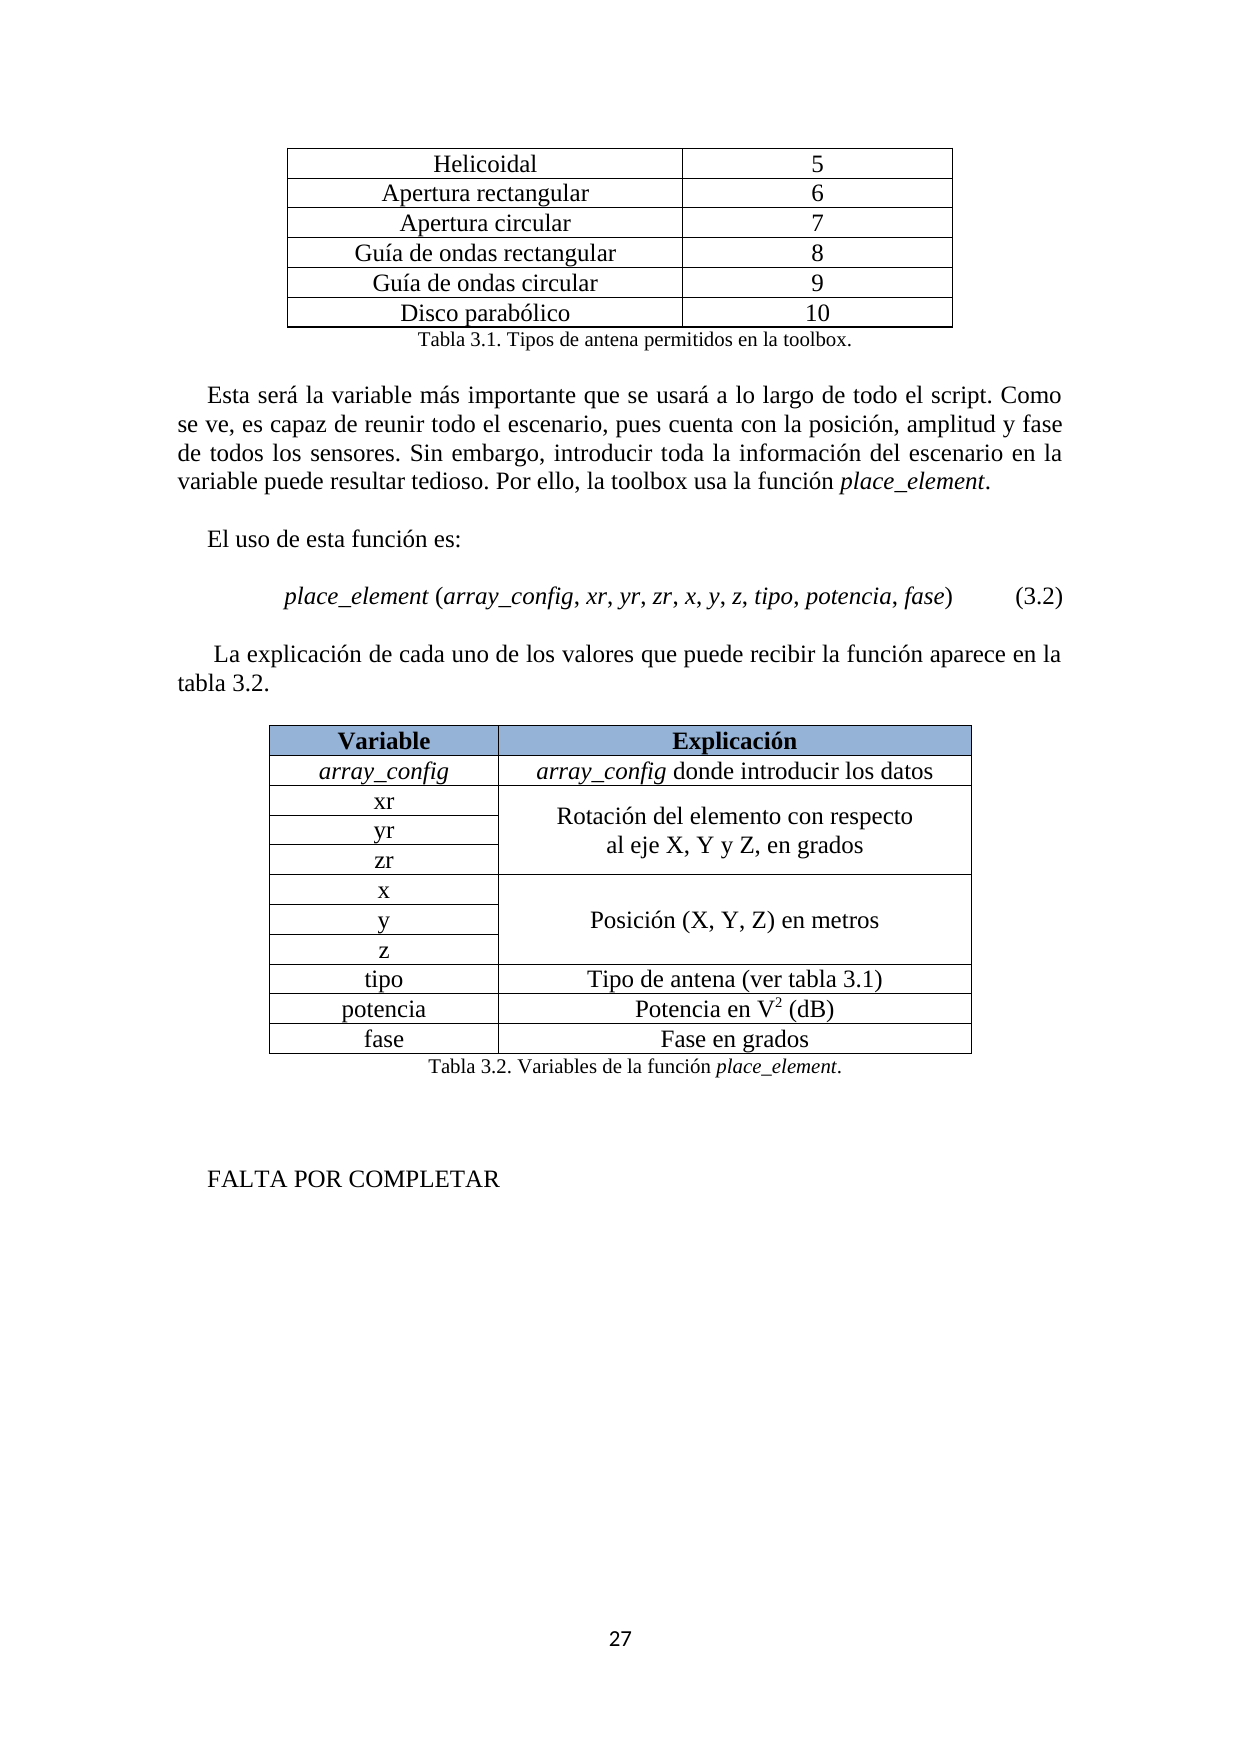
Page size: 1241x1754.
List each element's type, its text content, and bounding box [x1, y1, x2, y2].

text El uso de esta función es: [177, 524, 1063, 553]
table_cell array_config [270, 756, 498, 785]
table_cell Guía de ondas rectangular [288, 238, 682, 267]
text Tabla 3.2. Variables de la función place_element. [177, 1054, 1063, 1078]
table_cell yr [270, 816, 498, 844]
table_cell Apertura rectangular [288, 179, 682, 207]
table_cell potencia [270, 994, 498, 1023]
table_cell Posición (X, Y, Z) en metros [499, 875, 971, 963]
table_cell 5 [683, 149, 952, 177]
table_header Explicación [499, 726, 971, 755]
table_cell z [270, 935, 498, 963]
table_cell 10 [683, 298, 952, 326]
text La explicación de cada uno de los valores que puede recibir la función aparece en la tabla 3.2. [177, 639, 1063, 696]
table_cell tipo [270, 965, 498, 993]
table_cell Helicoidal [288, 149, 682, 177]
table_cell 7 [683, 208, 952, 237]
table_cell Apertura circular [288, 208, 682, 237]
table_header Variable [270, 726, 498, 755]
table_cell zr [270, 845, 498, 874]
table_cell Guía de ondas circular [288, 268, 682, 297]
table_cell Disco parabólico [288, 298, 682, 326]
text place_element (array_config, xr, yr, zr, x, y, z, tipo, potencia, fase) (3.2) [177, 581, 1063, 610]
table_cell 9 [683, 268, 952, 297]
text Esta será la variable más importante que se usará a lo largo de todo el script. Como se ve, es capaz de reunir todo el escenario, pues cuenta con la posición, amplitud y fase de todos los sensores. Sin embargo, introducir toda la información del escenario en la variable puede resultar tedioso. Por ello, la toolbox usa la función place_element. [177, 380, 1063, 495]
table_cell 6 [683, 179, 952, 207]
table_cell fase [270, 1024, 498, 1053]
table_cell xr [270, 786, 498, 814]
text FALTA POR COMPLETAR [177, 1164, 1063, 1193]
table_cell 8 [683, 238, 952, 267]
table_cell array_config donde introducir los datos [499, 756, 971, 785]
table_cell Tipo de antena (ver tabla 3.1) [499, 965, 971, 993]
text Tabla 3.1. Tipos de antena permitidos en la toolbox. [177, 327, 1063, 351]
table_cell x [270, 875, 498, 904]
table_cell Rotación del elemento con respecto al eje X, Y y Z, en grados [499, 786, 971, 874]
table_cell y [270, 905, 498, 934]
table_cell Potencia en V2 (dB) [499, 994, 971, 1023]
table_cell Fase en grados [499, 1024, 971, 1053]
